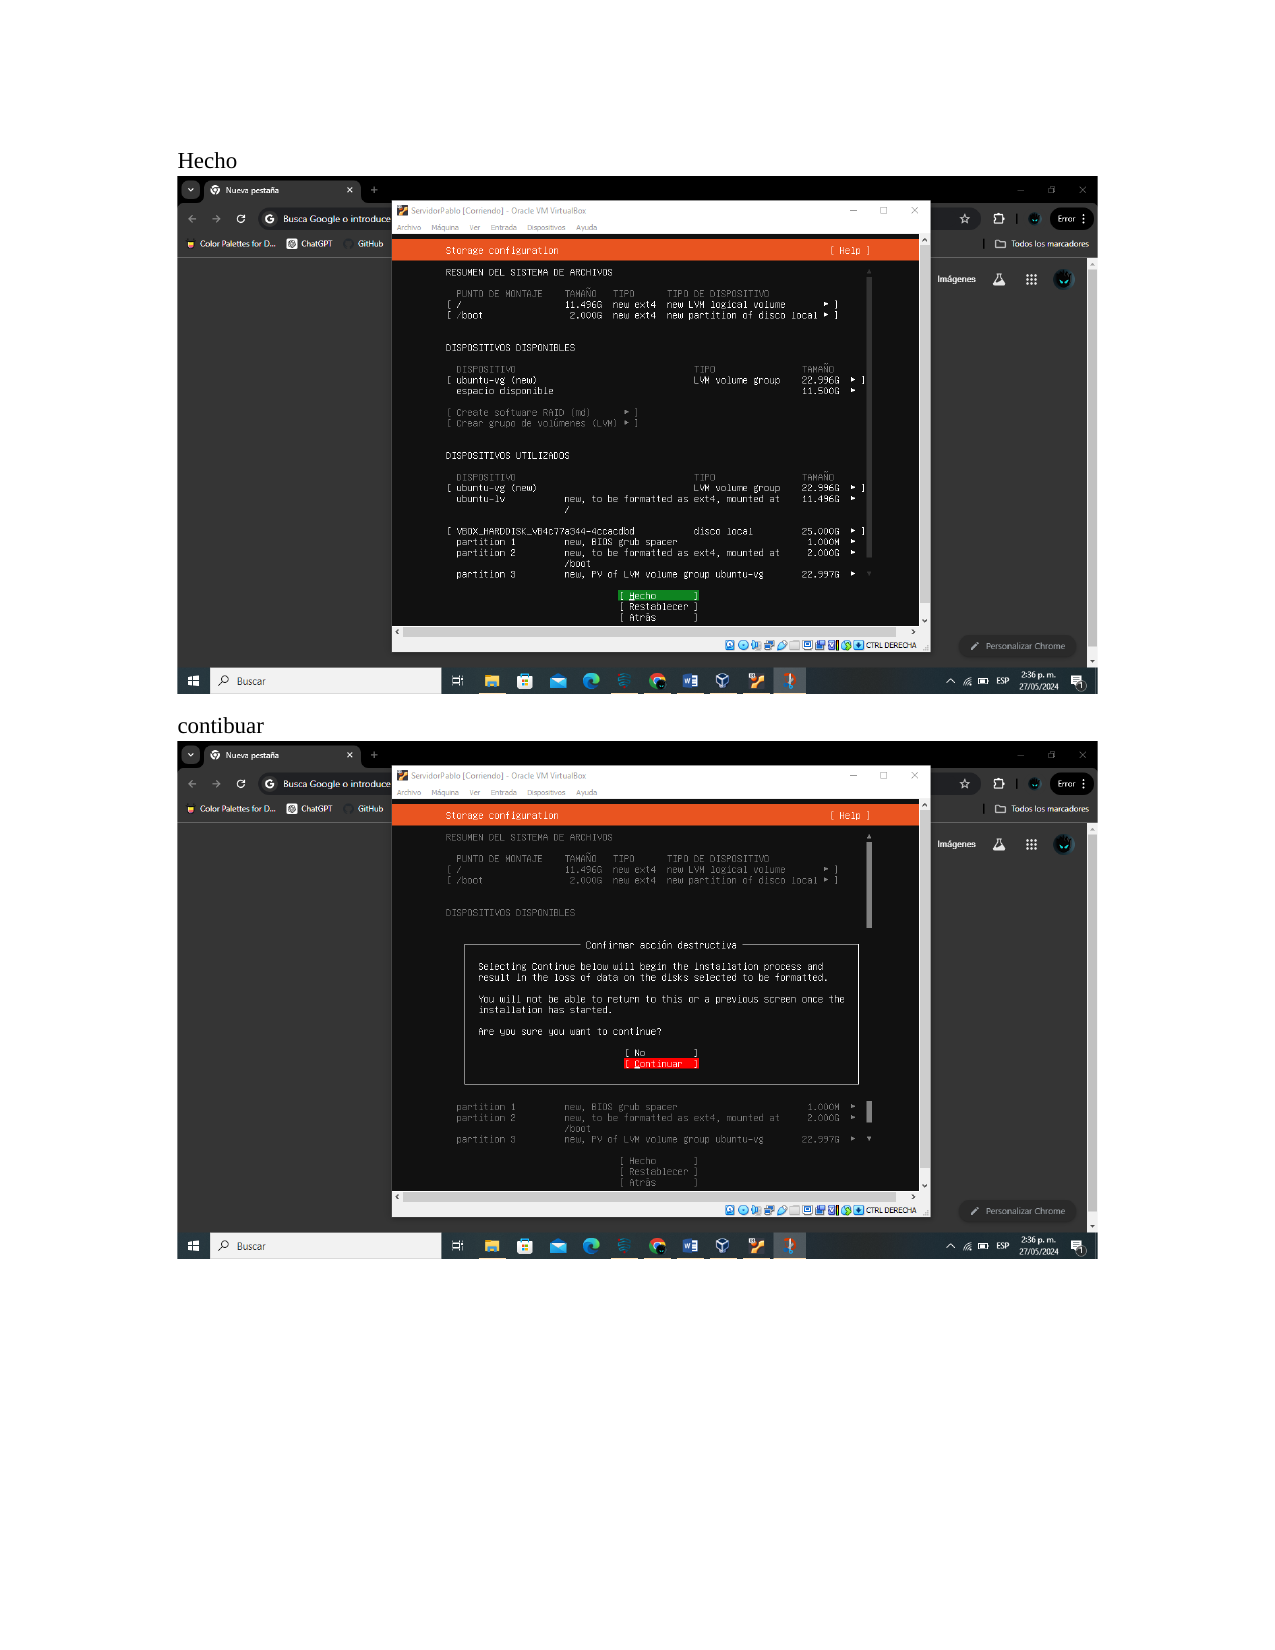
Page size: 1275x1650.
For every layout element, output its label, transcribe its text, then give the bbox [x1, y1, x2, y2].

picture [177, 176, 1098, 694]
text Hecho [177, 148, 1098, 176]
text contibuar [177, 713, 1098, 741]
picture [177, 741, 1098, 1259]
